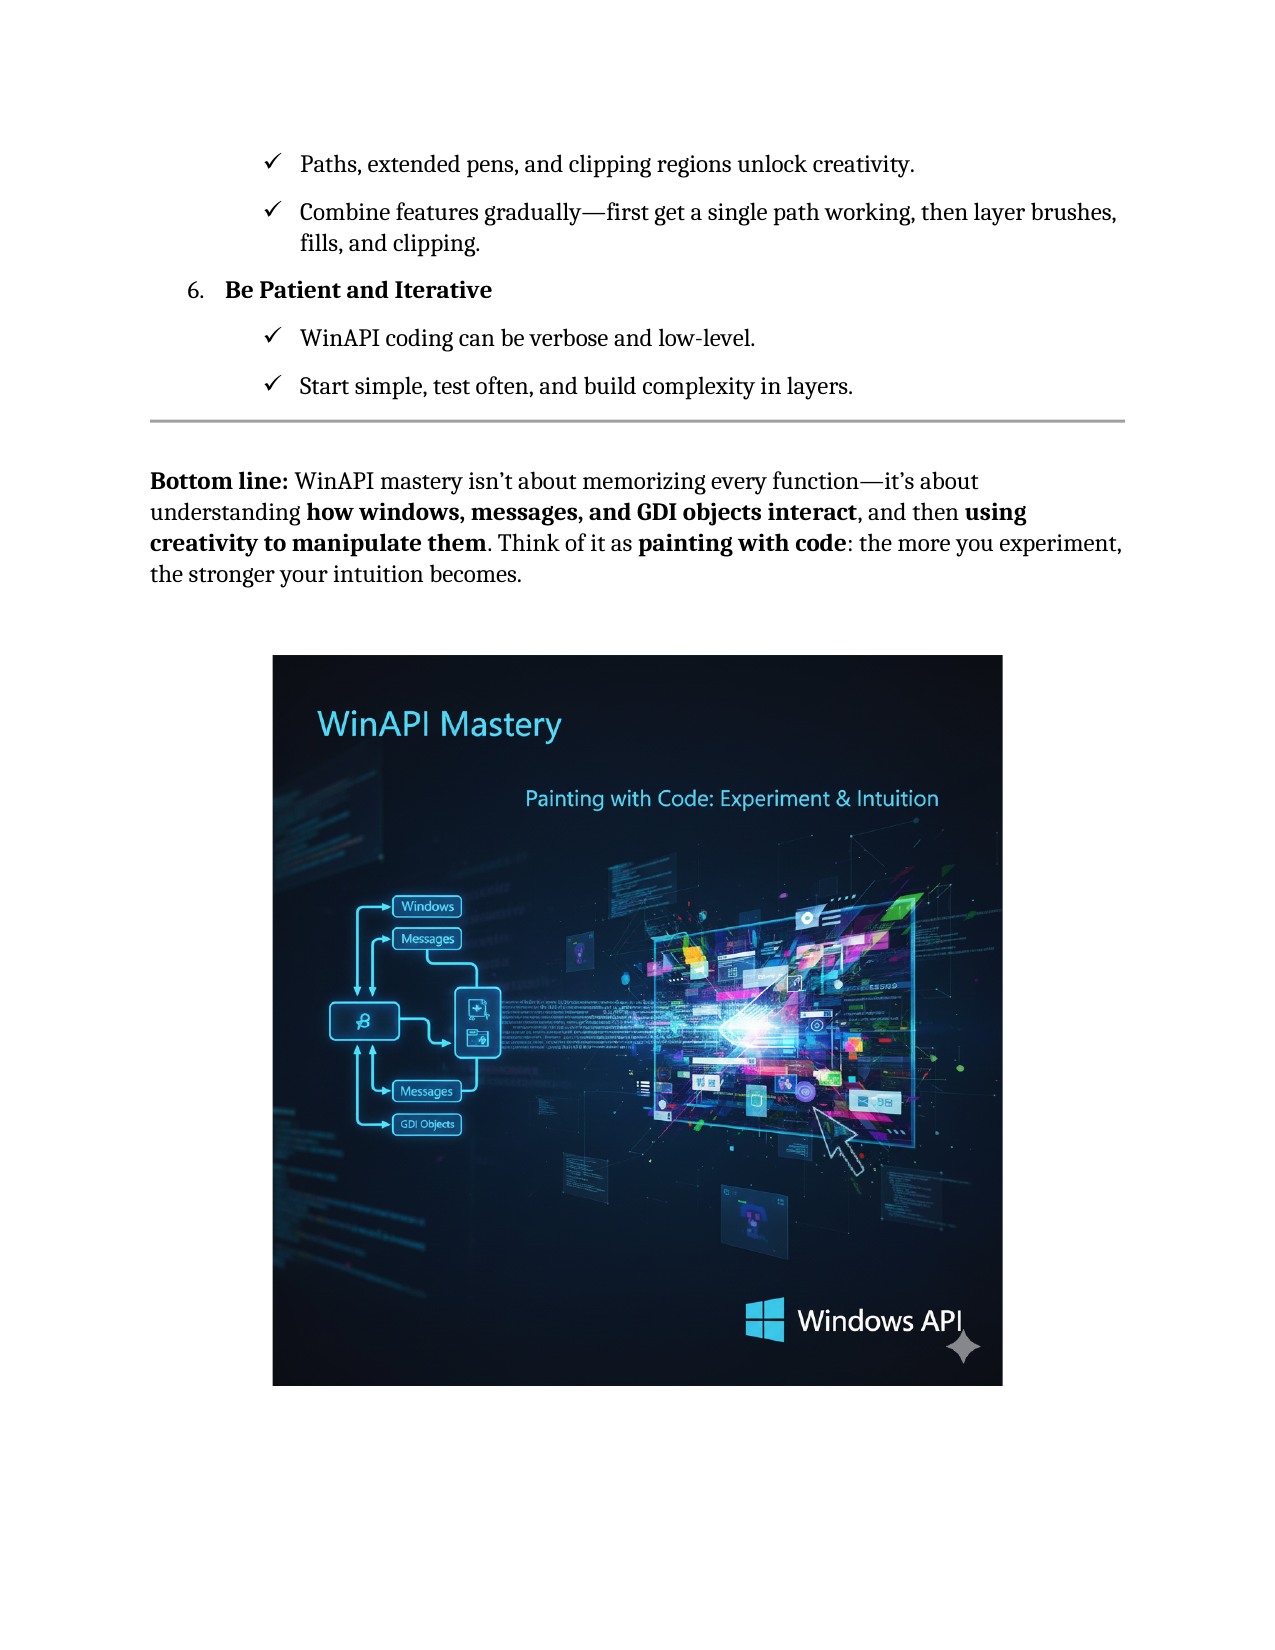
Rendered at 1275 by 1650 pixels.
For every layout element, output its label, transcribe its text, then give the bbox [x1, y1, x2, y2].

list WinAPI coding can be verbose and low-level. [262, 324, 1125, 353]
list Start simple, test often, and build complexity in layers. [262, 372, 1125, 401]
list Paths, extended pens, and clipping regions unlock creativity. [262, 150, 1125, 179]
list Combine features gradually—first get a single path working, then layer brushes, fills, and clipping. [262, 198, 1125, 257]
text Bottom line: WinAPI mastery isn’t about memorizing every function—it’s about understanding how windows, messages, and GDI objects interact, and then using creativity to manipulate them. Think of it as painting with code: the more you experiment, the stronger your intuition becomes. [150, 467, 1125, 589]
list Be Patient and Iterative [187, 276, 1125, 305]
picture [272, 655, 1003, 1386]
